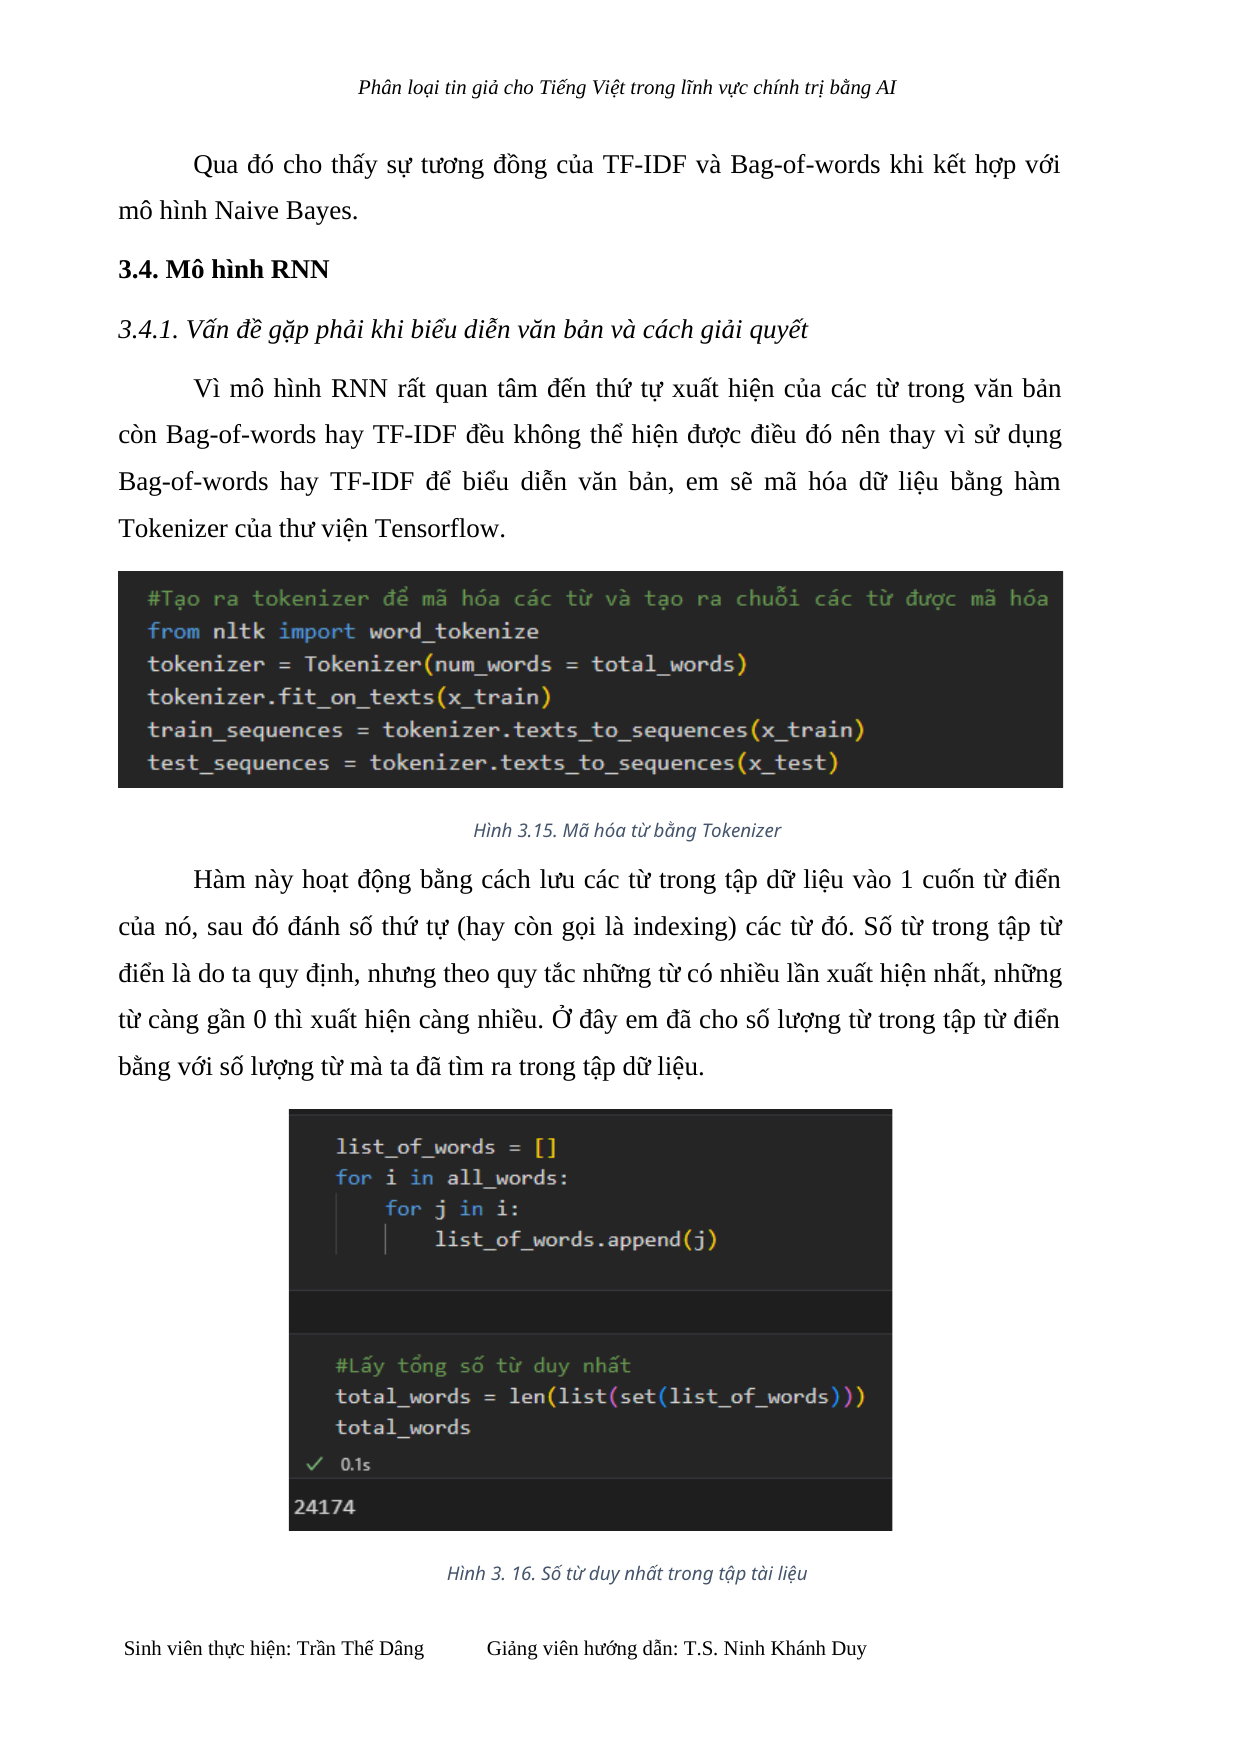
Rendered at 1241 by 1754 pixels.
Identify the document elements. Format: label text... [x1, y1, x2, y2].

text Hình 3.15. Mã hóa từ bằng Tokenizer [118, 817, 1063, 843]
subtitle 3.4.1. Vấn đề gặp phải khi biểu diễn văn bản và cách giải quyết [118, 313, 1063, 344]
text Hình 3. 16. Số từ duy nhất trong tập tài liệu [118, 1560, 1063, 1586]
text Vì mô hình RNN rất quan tâm đến thứ tự xuất hiện của các từ trong văn bản còn Bag-of-words hay TF-IDF đều không thể hiện được điều đó nên thay vì sử dụng Bag-of-words hay TF-IDF để biểu diễn văn bản, em sẽ mã hóa dữ liệu bằng hàm Tokenizer của thư viện Tensorflow. [118, 372, 1063, 543]
picture [288, 1109, 893, 1531]
picture [118, 571, 1064, 788]
text Qua đó cho thấy sự tương đồng của TF-IDF và Bag-of-words khi kết hợp với mô hình Naive Bayes. [118, 148, 1063, 226]
subtitle 3.4. Mô hình RNN [118, 253, 1063, 285]
text Hàm này hoạt động bằng cách lưu các từ trong tập dữ liệu vào 1 cuốn từ điển của nó, sau đó đánh số thứ tự (hay còn gọi là indexing) các từ đó. Số từ trong tập từ điển là do ta quy định, nhưng theo quy tắc những từ có nhiều lần xuất hiện nhất, những từ càng gần 0 thì xuất hiện càng nhiều. Ở đây em đã cho số lượng từ trong tập từ điển bằng với số lượng từ mà ta đã tìm ra trong tập dữ liệu. [118, 863, 1063, 1081]
